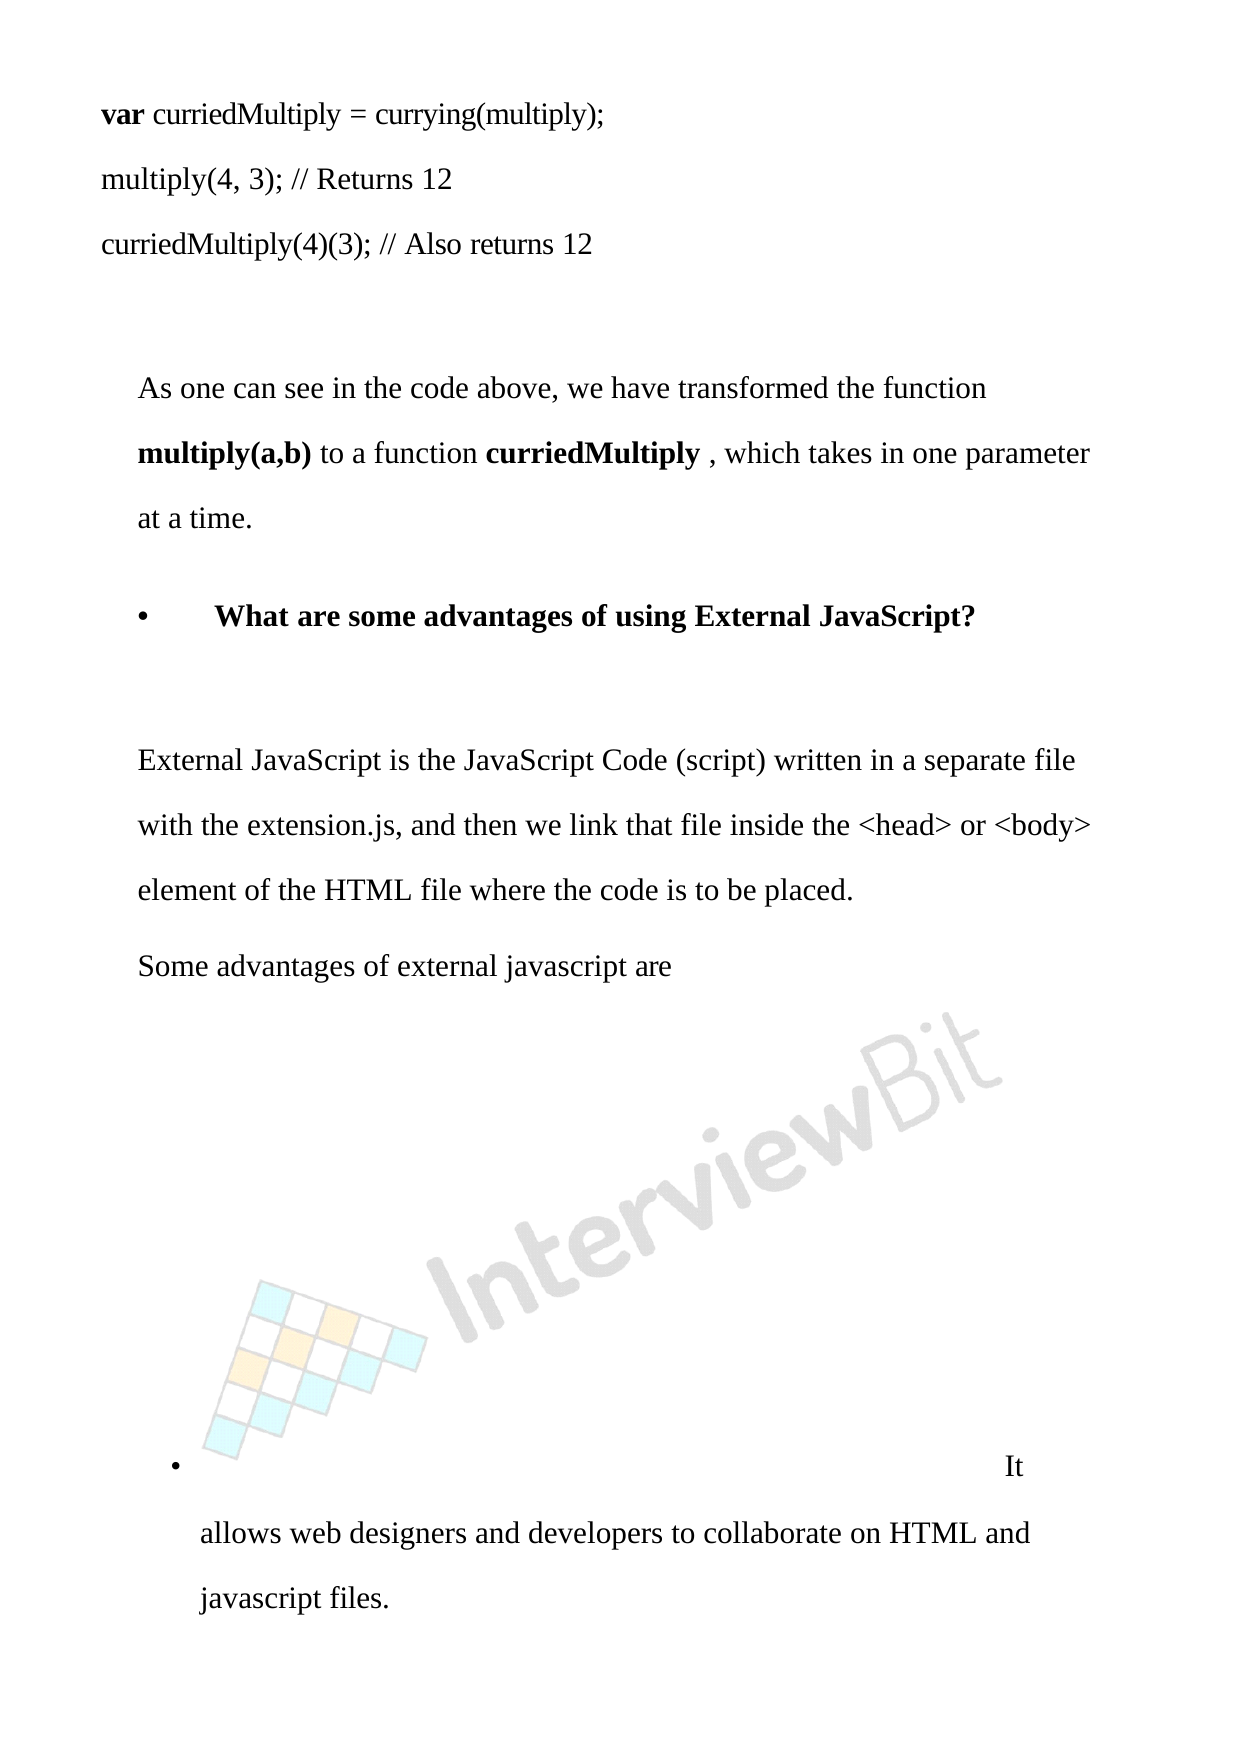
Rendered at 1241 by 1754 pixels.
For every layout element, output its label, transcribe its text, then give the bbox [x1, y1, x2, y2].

text External JavaScript is the JavaScript Code (script) written in a separate file with the extension.js, and then we link that file inside the <head> or <body> element of the HTML file where the code is to be placed. [137, 727, 1103, 922]
list It allows web designers and developers to collaborate on HTML and javascript files. [170, 1012, 1062, 1629]
list What are some advantages of using External JavaScript? [137, 582, 1165, 647]
text As one can see in the code above, we have transformed the function multiply(a,b) to a function curriedMultiply , which takes in one parameter at a time. [137, 355, 1103, 550]
text var curriedMultiply = currying(multiply); multiply(4, 3); // Returns 12 curriedMultiply(4)(3); // Also returns 12 [101, 81, 667, 276]
text Some advantages of external javascript are [137, 933, 1165, 998]
